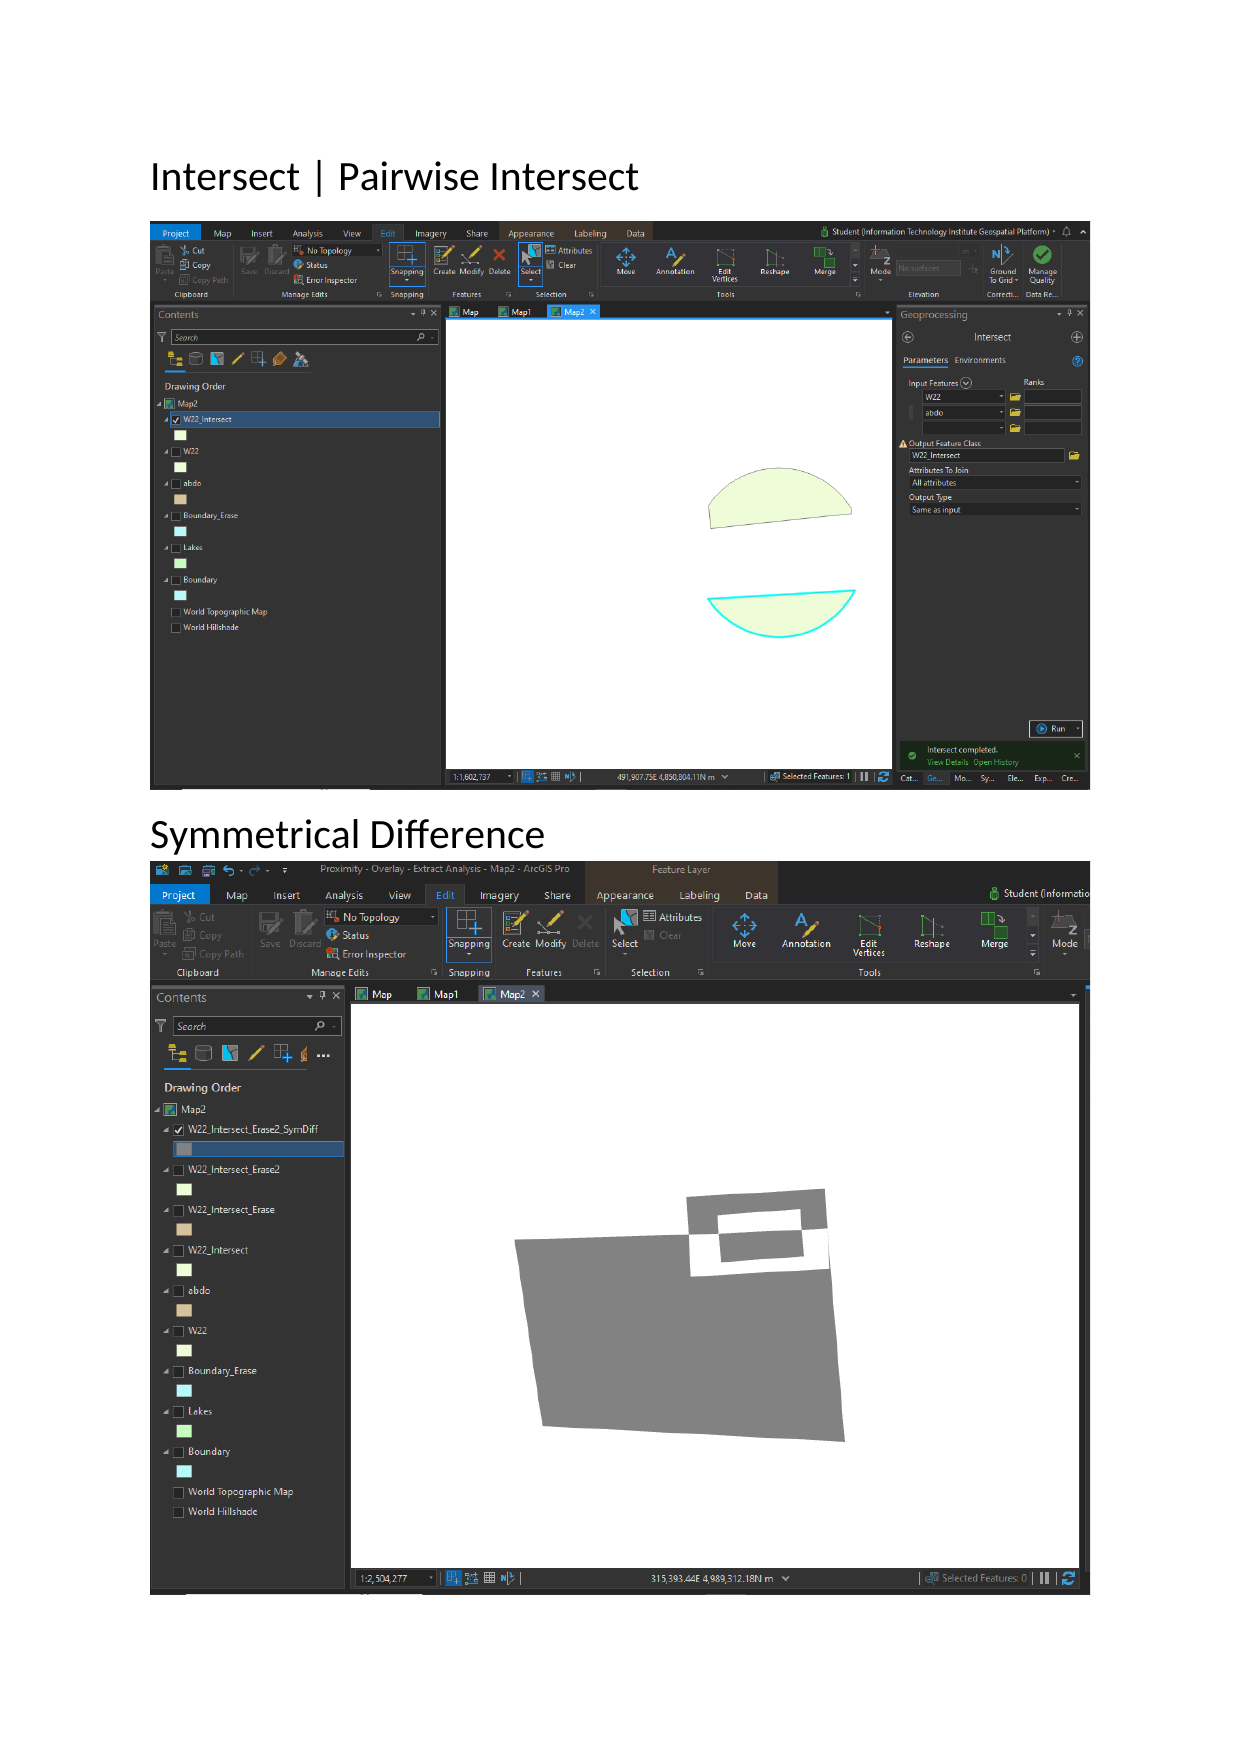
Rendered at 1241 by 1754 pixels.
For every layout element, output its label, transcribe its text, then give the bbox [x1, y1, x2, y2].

text Symmetrical Difference [150, 808, 1090, 861]
text Intersect | Pairwise Intersect [150, 150, 1090, 201]
picture [150, 221, 1091, 790]
picture [150, 861, 1091, 1595]
